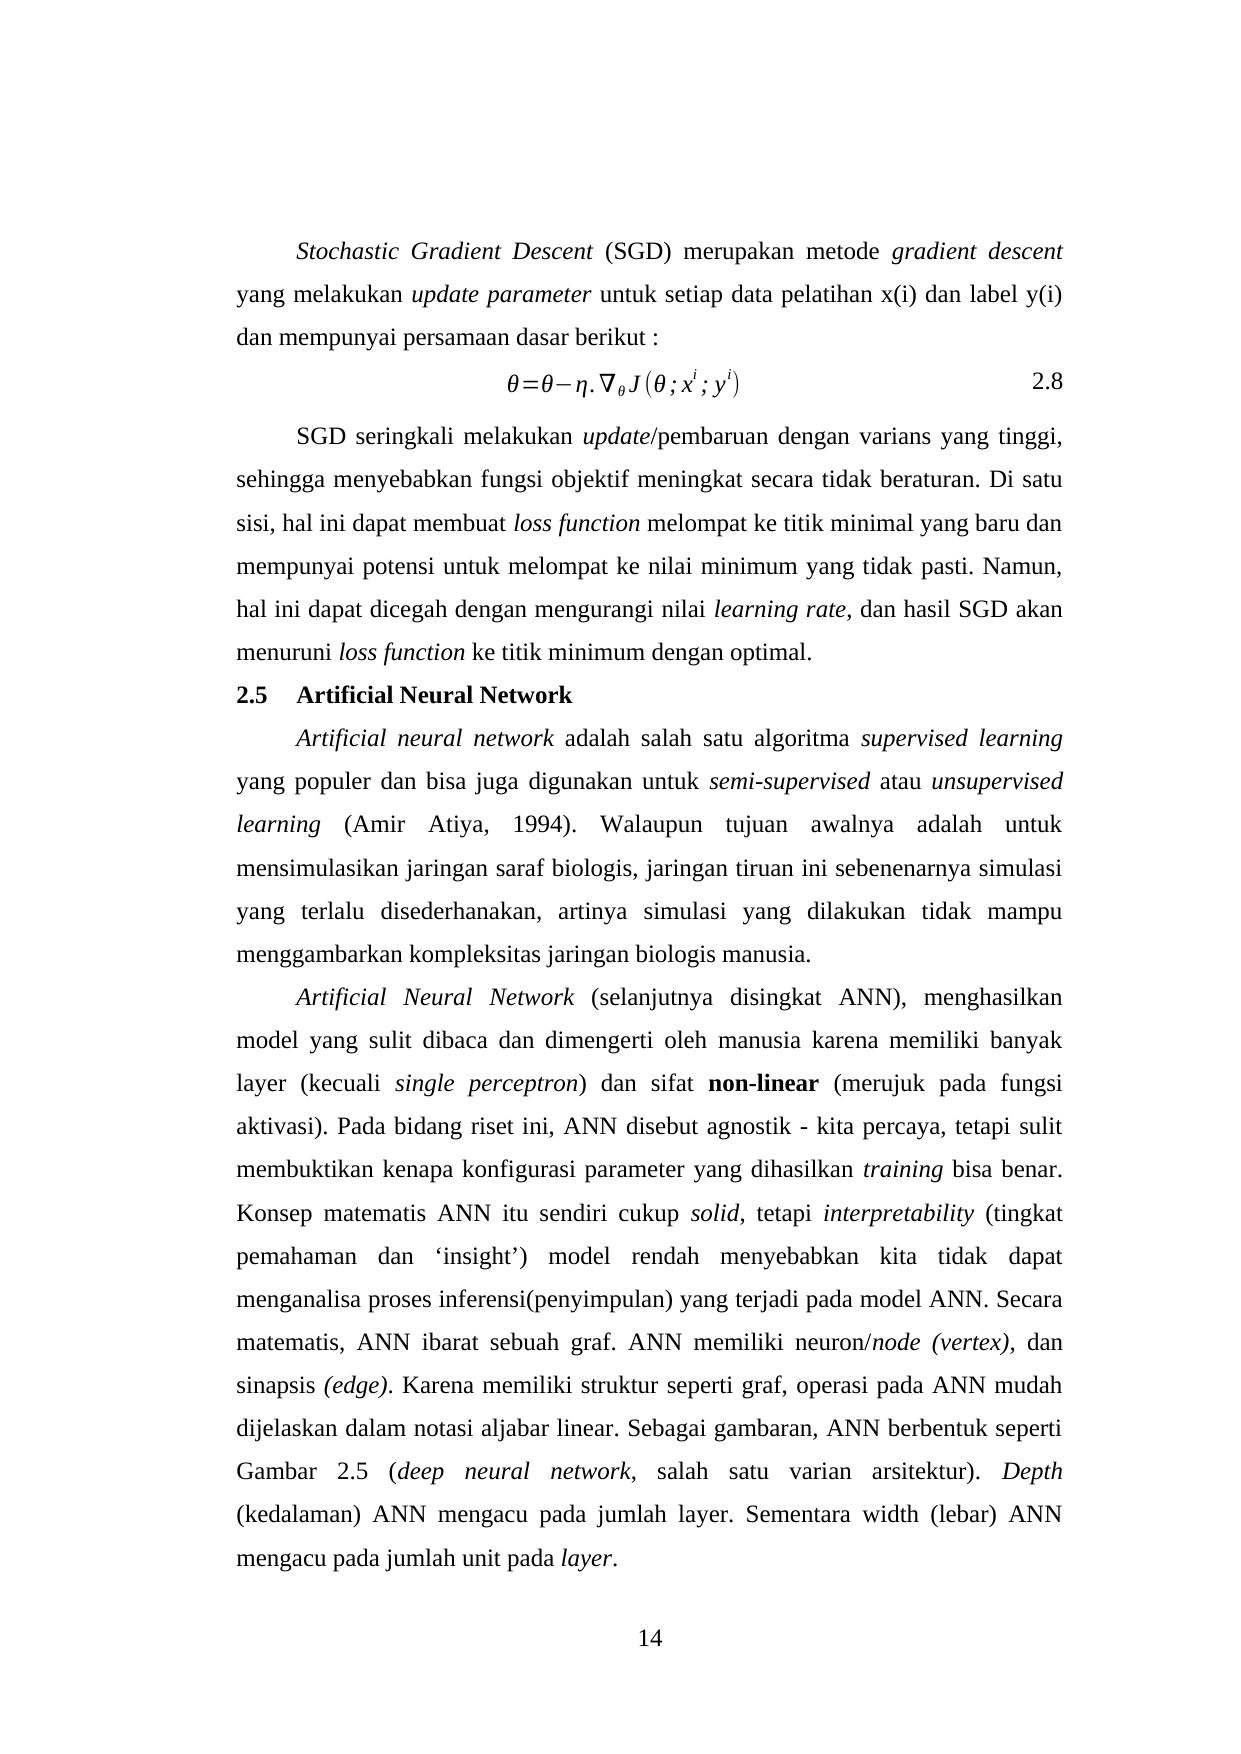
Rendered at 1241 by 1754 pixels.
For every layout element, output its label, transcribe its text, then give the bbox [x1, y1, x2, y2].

text Artificial Neural Network (selanjutnya disingkat ANN), menghasilkan model yang sulit dibaca dan dimengerti oleh manusia karena memiliki banyak layer (kecuali single perceptron) dan sifat non-linear (merujuk pada fungsi aktivasi). Pada bidang riset ini, ANN disebut agnostik - kita percaya, tetapi sulit membuktikan kenapa konfigurasi parameter yang dihasilkan training bisa benar. Konsep matematis ANN itu sendiri cukup solid, tetapi interpretability (tingkat pemahaman dan ‘insight’) model rendah menyebabkan kita tidak dapat menganalisa proses inferensi(penyimpulan) yang terjadi pada model ANN. Secara matematis, ANN ibarat sebuah graf. ANN memiliki neuron/node (vertex), dan sinapsis (edge). Karena memiliki struktur seperti graf, operasi pada ANN mudah dijelaskan dalam notasi aljabar linear. Sebagai gambaran, ANN berbentuk seperti Gambar 2.5 (deep neural network, salah satu varian arsitektur). Depth (kedalaman) ANN mengacu pada jumlah layer. Sementara width (lebar) ANN mengacu pada jumlah unit pada layer. [236, 982, 1063, 1571]
text SGD seringkali melakukan update/pembaruan dengan varians yang tinggi, sehingga menyebabkan fungsi objektif meningkat secara tidak beraturan. Di satu sisi, hal ini dapat membuat loss function melompat ke titik minimal yang baru dan mempunyai potensi untuk melompat ke nilai minimum yang tidak pasti. Namun, hal ini dapat dicegah dengan mengurangi nilai learning rate, dan hasil SGD akan menuruni loss function ke titik minimum dengan optimal. [236, 421, 1063, 666]
subtitle Artificial Neural Network [236, 680, 1063, 709]
text Artificial neural network adalah salah satu algoritma supervised learning yang populer dan bisa juga digunakan untuk semi-supervised atau unsupervised learning (Amir Atiya, 1994). Walaupun tujuan awalnya adalah untuk mensimulasikan jaringan saraf biologis, jaringan tiruan ini sebenenarnya simulasi yang terlalu disederhanakan, artinya simulasi yang dilakukan tidak mampu menggambarkan kompleksitas jaringan biologis manusia. [236, 723, 1063, 968]
text Stochastic Gradient Descent (SGD) merupakan metode gradient descent yang melakukan update parameter untuk setiap data pelatihan x(i) dan label y(i) dan mempunyai persamaan dasar berikut : [236, 236, 1063, 351]
text 2.8 [236, 366, 1063, 401]
